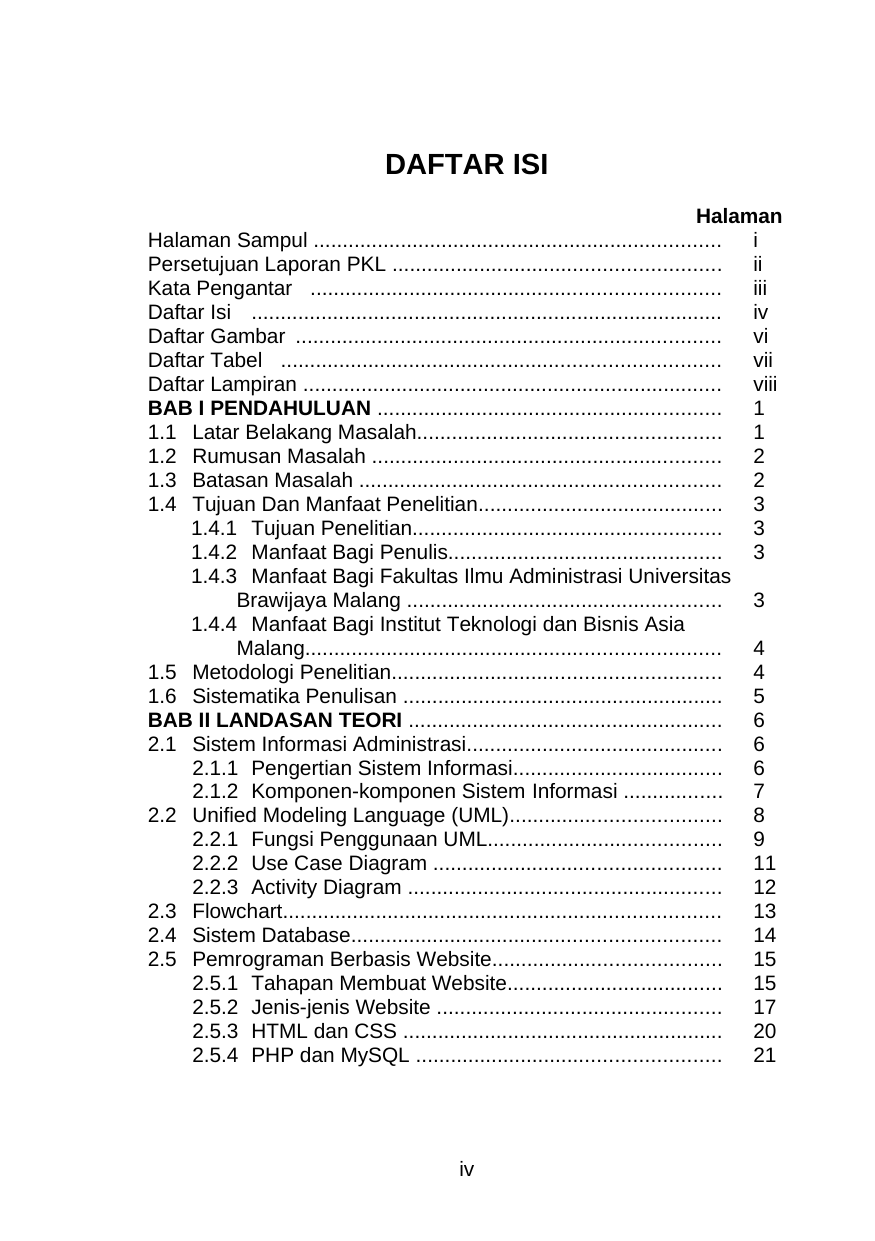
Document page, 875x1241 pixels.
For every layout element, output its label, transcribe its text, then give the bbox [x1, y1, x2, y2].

subtitle Tujuan Dan Manfaat Penelitian 3 [148, 492, 783, 516]
subtitle Halaman Sampul i [148, 228, 783, 252]
subtitle Latar Belakang Masalah 1 [148, 420, 783, 444]
subtitle Daftar Tabel vii [148, 348, 783, 372]
subtitle Daftar Gambar vi [148, 324, 783, 348]
subtitle Manfaat Bagi Fakultas Ilmu Administrasi Universitas Brawijaya Malang 3 [191, 564, 783, 612]
subtitle Rumusan Masalah 2 [148, 444, 783, 468]
subtitle Tahapan Membuat Website 15 [192, 971, 783, 995]
subtitle Tujuan Penelitian 3 [191, 516, 783, 540]
subtitle Persetujuan Laporan PKL ii [148, 252, 783, 276]
subtitle Jenis-jenis Website 17 [192, 995, 783, 1019]
text DAFTAR ISI [148, 147, 785, 180]
subtitle Manfaat Bagi Institut Teknologi dan Bisnis Asia [191, 612, 783, 636]
subtitle Komponen-komponen Sistem Informasi 7 [192, 779, 783, 803]
subtitle Sistematika Penulisan 5 [148, 683, 783, 707]
subtitle Daftar Isi iv [148, 300, 783, 324]
subtitle HTML dan CSS 20 [192, 1019, 783, 1043]
subtitle Sistem Database 14 [148, 923, 783, 947]
subtitle Unified Modeling Language (UML) 8 [148, 803, 783, 827]
subtitle Fungsi Penggunaan UML 9 [192, 827, 783, 851]
subtitle BAB I PENDAHULUAN 1 [148, 396, 783, 420]
subtitle Malang 4 [236, 636, 783, 659]
subtitle BAB II LANDASAN TEORI 6 [148, 707, 783, 731]
subtitle Manfaat Bagi Penulis 3 [191, 540, 783, 564]
subtitle Daftar Lampiran viii [148, 372, 783, 396]
subtitle Activity Diagram 12 [192, 875, 783, 899]
text Halaman [148, 204, 783, 228]
subtitle Sistem Informasi Administrasi 6 [148, 731, 783, 755]
subtitle Flowchart 13 [148, 899, 783, 923]
subtitle Pemrograman Berbasis Website 15 [148, 947, 783, 971]
subtitle PHP dan MySQL 21 [192, 1043, 783, 1067]
subtitle Pengertian Sistem Informasi 6 [192, 755, 783, 779]
subtitle Metodologi Penelitian 4 [148, 659, 783, 683]
subtitle Batasan Masalah 2 [148, 468, 783, 492]
subtitle Use Case Diagram 11 [192, 851, 783, 875]
subtitle Kata Pengantar iii [148, 276, 783, 300]
